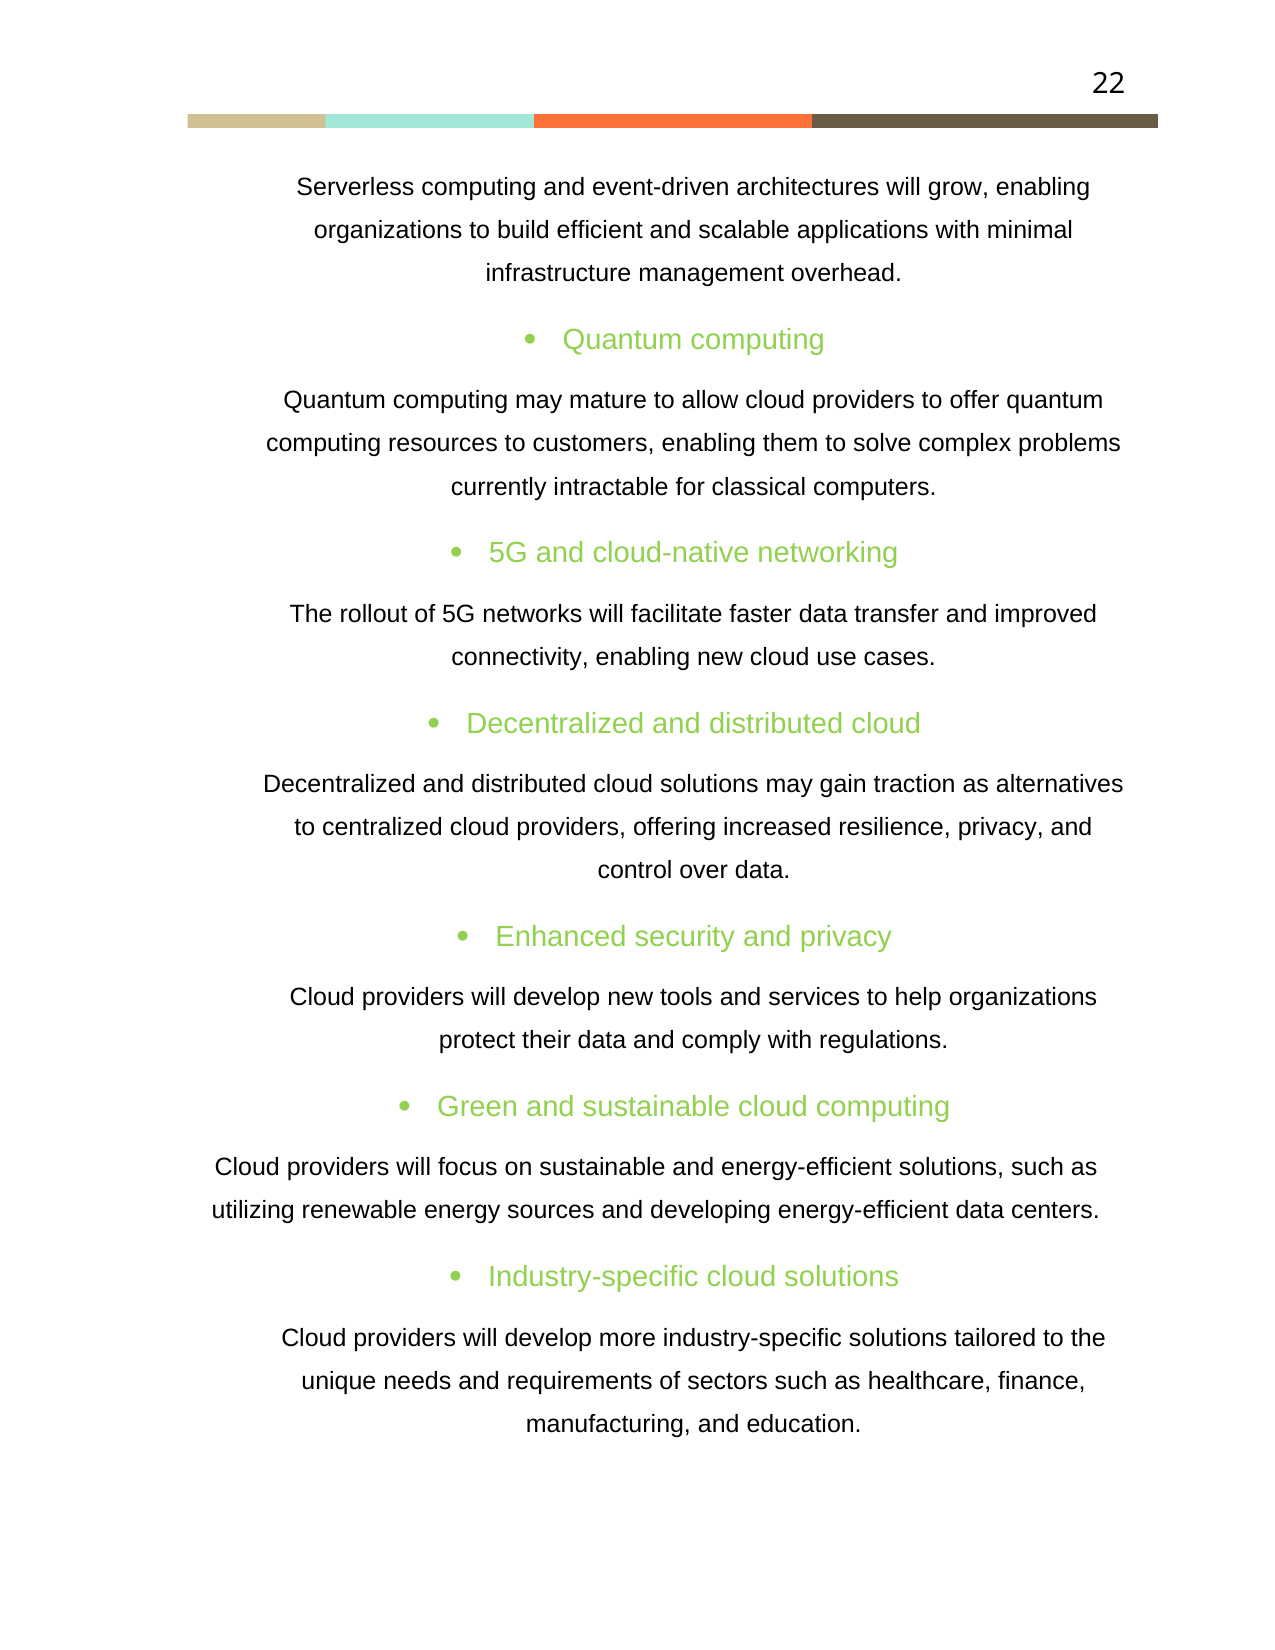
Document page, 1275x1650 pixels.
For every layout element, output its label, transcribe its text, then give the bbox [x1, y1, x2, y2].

subtitle Green and sustainable cloud computing [225, 1089, 1125, 1123]
list Quantum computing may mature to allow cloud providers to offer quantum computing resources to customers, enabling them to solve complex problems currently intractable for classical computers. [262, 385, 1125, 500]
list The rollout of 5G networks will facilitate faster data transfer and improved connectivity, enabling new cloud use cases. [262, 599, 1125, 671]
picture [187, 114, 1158, 128]
subtitle Enhanced security and privacy [225, 919, 1125, 953]
subtitle Industry-specific cloud solutions [225, 1259, 1125, 1293]
list Decentralized and distributed cloud solutions may gain traction as alternatives to centralized cloud providers, offering increased resilience, privacy, and control over data. [262, 769, 1125, 884]
subtitle Quantum computing [225, 322, 1125, 356]
list Serverless computing and event-driven architectures will grow, enabling organizations to build efficient and scalable applications with minimal infrastructure management overhead. [262, 172, 1125, 287]
subtitle Decentralized and distributed cloud [225, 706, 1125, 739]
subtitle 5G and cloud-native networking [225, 536, 1125, 569]
text Cloud providers will focus on sustainable and energy-efficient solutions, such as utilizing renewable energy sources and developing energy-efficient data centers. [187, 1152, 1125, 1224]
list Cloud providers will develop more industry-specific solutions tailored to the unique needs and requirements of sectors such as healthcare, finance, manufacturing, and education. [262, 1323, 1125, 1438]
list Cloud providers will develop new tools and services to help organizations protect their data and comply with regulations. [262, 982, 1125, 1054]
